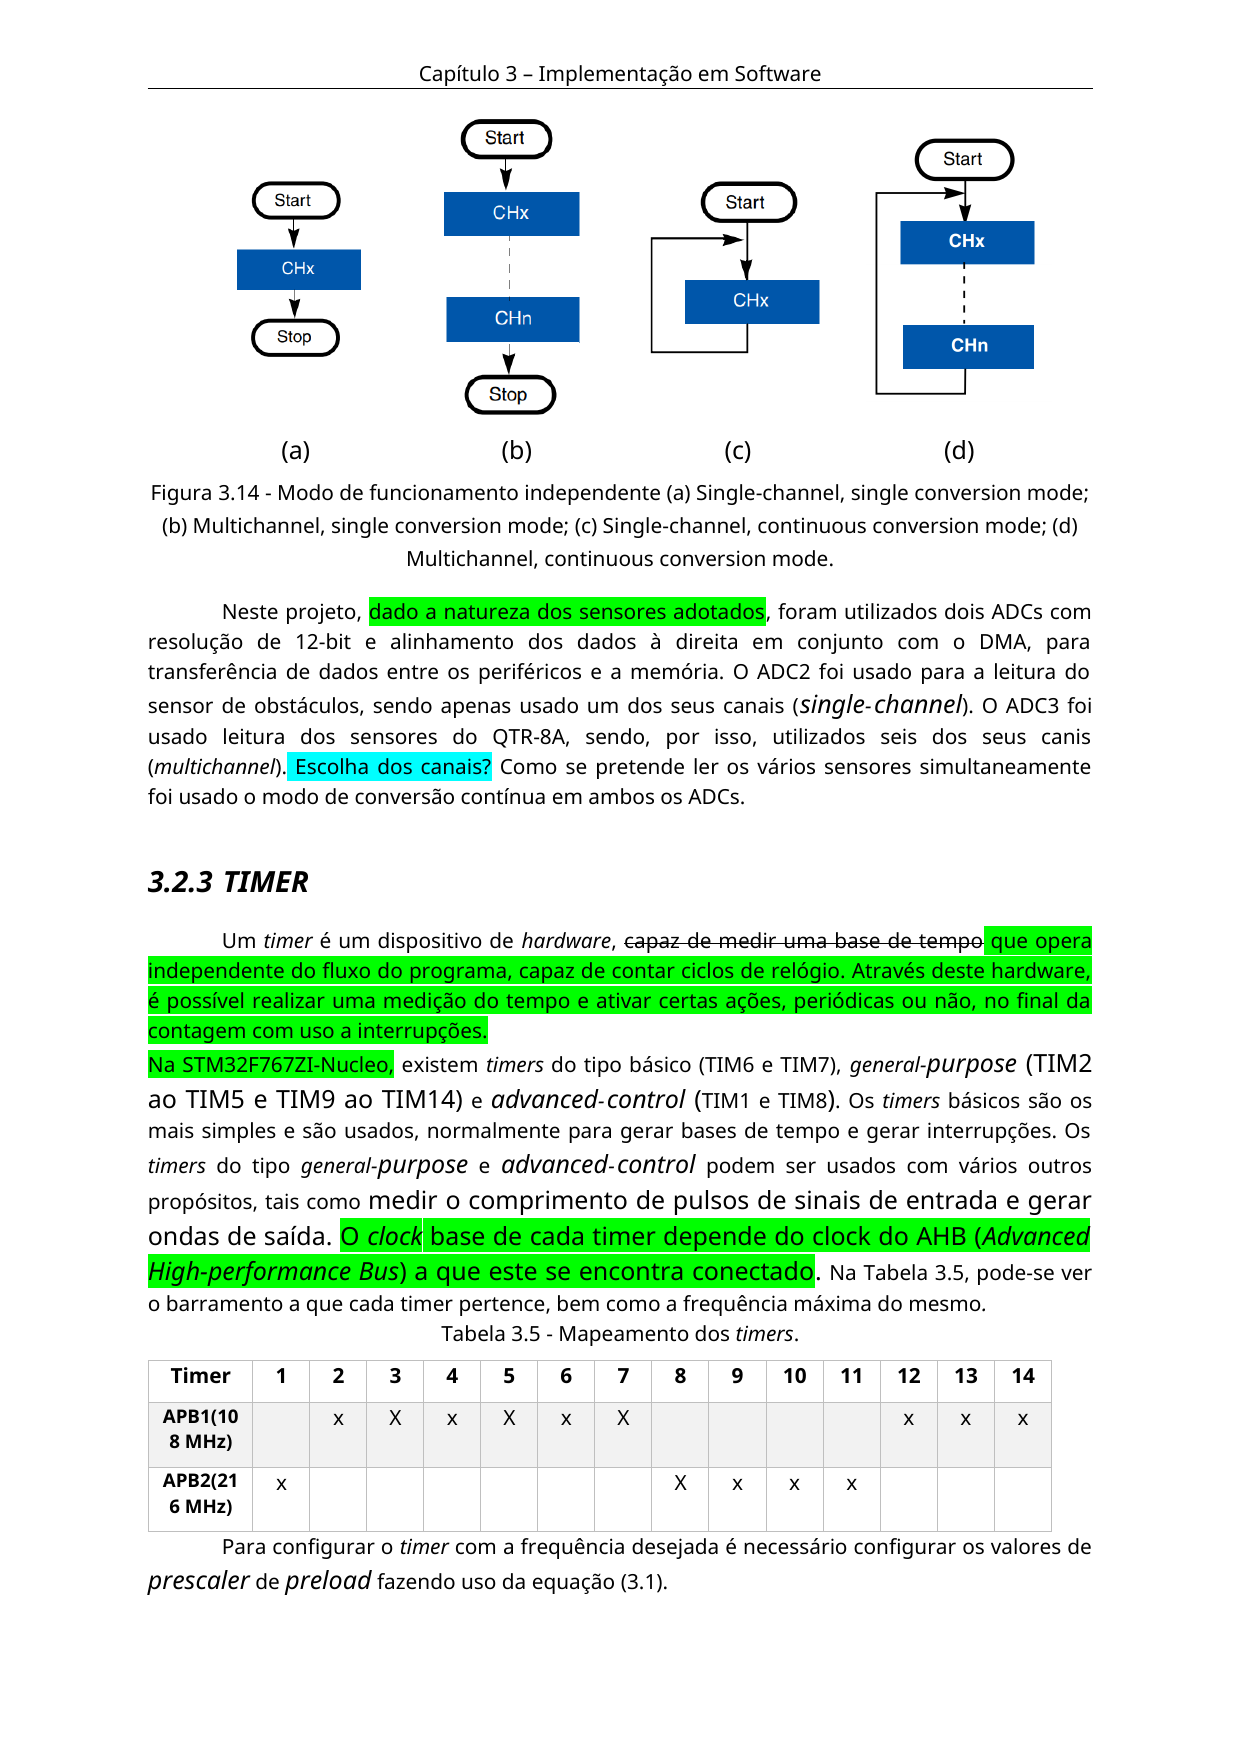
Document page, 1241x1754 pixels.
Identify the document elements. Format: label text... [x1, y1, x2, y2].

table_header 1 [253, 1361, 309, 1402]
table_cell [938, 1468, 994, 1531]
table_header 7 [595, 1361, 651, 1402]
table_cell x [767, 1468, 823, 1531]
table_header 9 [709, 1361, 766, 1402]
table_header 12 [881, 1361, 937, 1402]
table_cell x [310, 1403, 366, 1467]
text Neste projeto, dado a natureza dos sensores adotados, foram utilizados dois ADCs com resolução de 12-bit e alinhamento dos dados à direita em conjunto com o DMA, para transferência de dados entre os periféricos e a memória. O ADC2 foi usado para a leitura do sensor de obstáculos, sendo apenas usado um dos seus canais (single-channel). O ADC3 foi usado leitura dos sensores do QTR-8A, sendo, por isso, utilizados seis dos seus canis (multichannel). Escolha dos canais? Como se pretende ler os vários sensores simultaneamente foi usado o modo de conversão contínua em ambos os ADCs. [148, 597, 1092, 810]
table_cell x [709, 1468, 766, 1531]
table_cell [481, 1468, 537, 1531]
table_header 4 [424, 1361, 480, 1402]
table_cell X [595, 1403, 651, 1467]
table_cell X [481, 1403, 537, 1467]
table_cell [538, 1468, 594, 1531]
table_cell X [652, 1468, 708, 1531]
table_cell x [938, 1403, 994, 1467]
table_header [185, 118, 406, 432]
table_cell [367, 1468, 423, 1531]
table_cell [424, 1468, 480, 1531]
text Um timer é um dispositivo de hardware, capaz de medir uma base de tempo que opera independente do fluxo do programa, capaz de contar ciclos de relógio. Através deste hardware, é possível realizar uma medição do tempo e ativar certas ações, periódicas ou não, no final da contagem com uso a interrupções. [148, 1014, 1092, 1044]
table_header 10 [767, 1361, 823, 1402]
table_cell (a) [185, 433, 406, 478]
table_header 11 [824, 1361, 880, 1402]
table_cell APB2(216 MHz) [149, 1468, 252, 1531]
table_cell x [881, 1403, 937, 1467]
table_cell x [824, 1468, 880, 1531]
table_cell [595, 1468, 651, 1531]
subtitle TIMER [148, 862, 1092, 901]
table_header 6 [538, 1361, 594, 1402]
table_header 5 [481, 1361, 537, 1402]
table_cell x [253, 1468, 309, 1531]
picture [642, 179, 833, 359]
table_header [849, 118, 1070, 432]
picture [209, 180, 382, 359]
table_cell [310, 1468, 366, 1531]
table_cell x [995, 1403, 1051, 1467]
table_header 13 [938, 1361, 994, 1402]
text Para configurar o timer com a frequência desejada é necessário configurar os valores de prescaler de preload fazendo uso da equação (3.1). [148, 1532, 1092, 1596]
table_cell X [367, 1403, 423, 1467]
table_cell x [424, 1403, 480, 1467]
table_cell [709, 1403, 766, 1467]
table_header 8 [652, 1361, 708, 1402]
table_cell [652, 1403, 708, 1467]
table_header [627, 118, 848, 432]
table_cell [824, 1403, 880, 1467]
table_header 2 [310, 1361, 366, 1402]
table_header [406, 118, 627, 432]
table_cell (c) [627, 433, 848, 478]
table_cell (b) [406, 433, 627, 478]
table_header Timer [149, 1361, 252, 1402]
text Um timer é um dispositivo de hardware, capaz de medir uma base de tempo que opera independente do fluxo do programa, capaz de contar ciclos de relógio. Através deste hardware, é possível realizar uma medição do tempo e ativar certas ações, periódicas ou não, no final da contagem com uso a interrupções. [148, 926, 1092, 956]
table_cell [253, 1403, 309, 1467]
table_cell (d) [849, 433, 1070, 478]
table_cell x [538, 1403, 594, 1467]
picture [439, 118, 594, 421]
table_header 3 [367, 1361, 423, 1402]
table_header 14 [995, 1361, 1051, 1402]
table_cell [881, 1468, 937, 1531]
table_cell [995, 1468, 1051, 1531]
picture [866, 136, 1053, 402]
table_cell APB1(108 MHz) [149, 1403, 252, 1467]
table_cell [767, 1403, 823, 1467]
